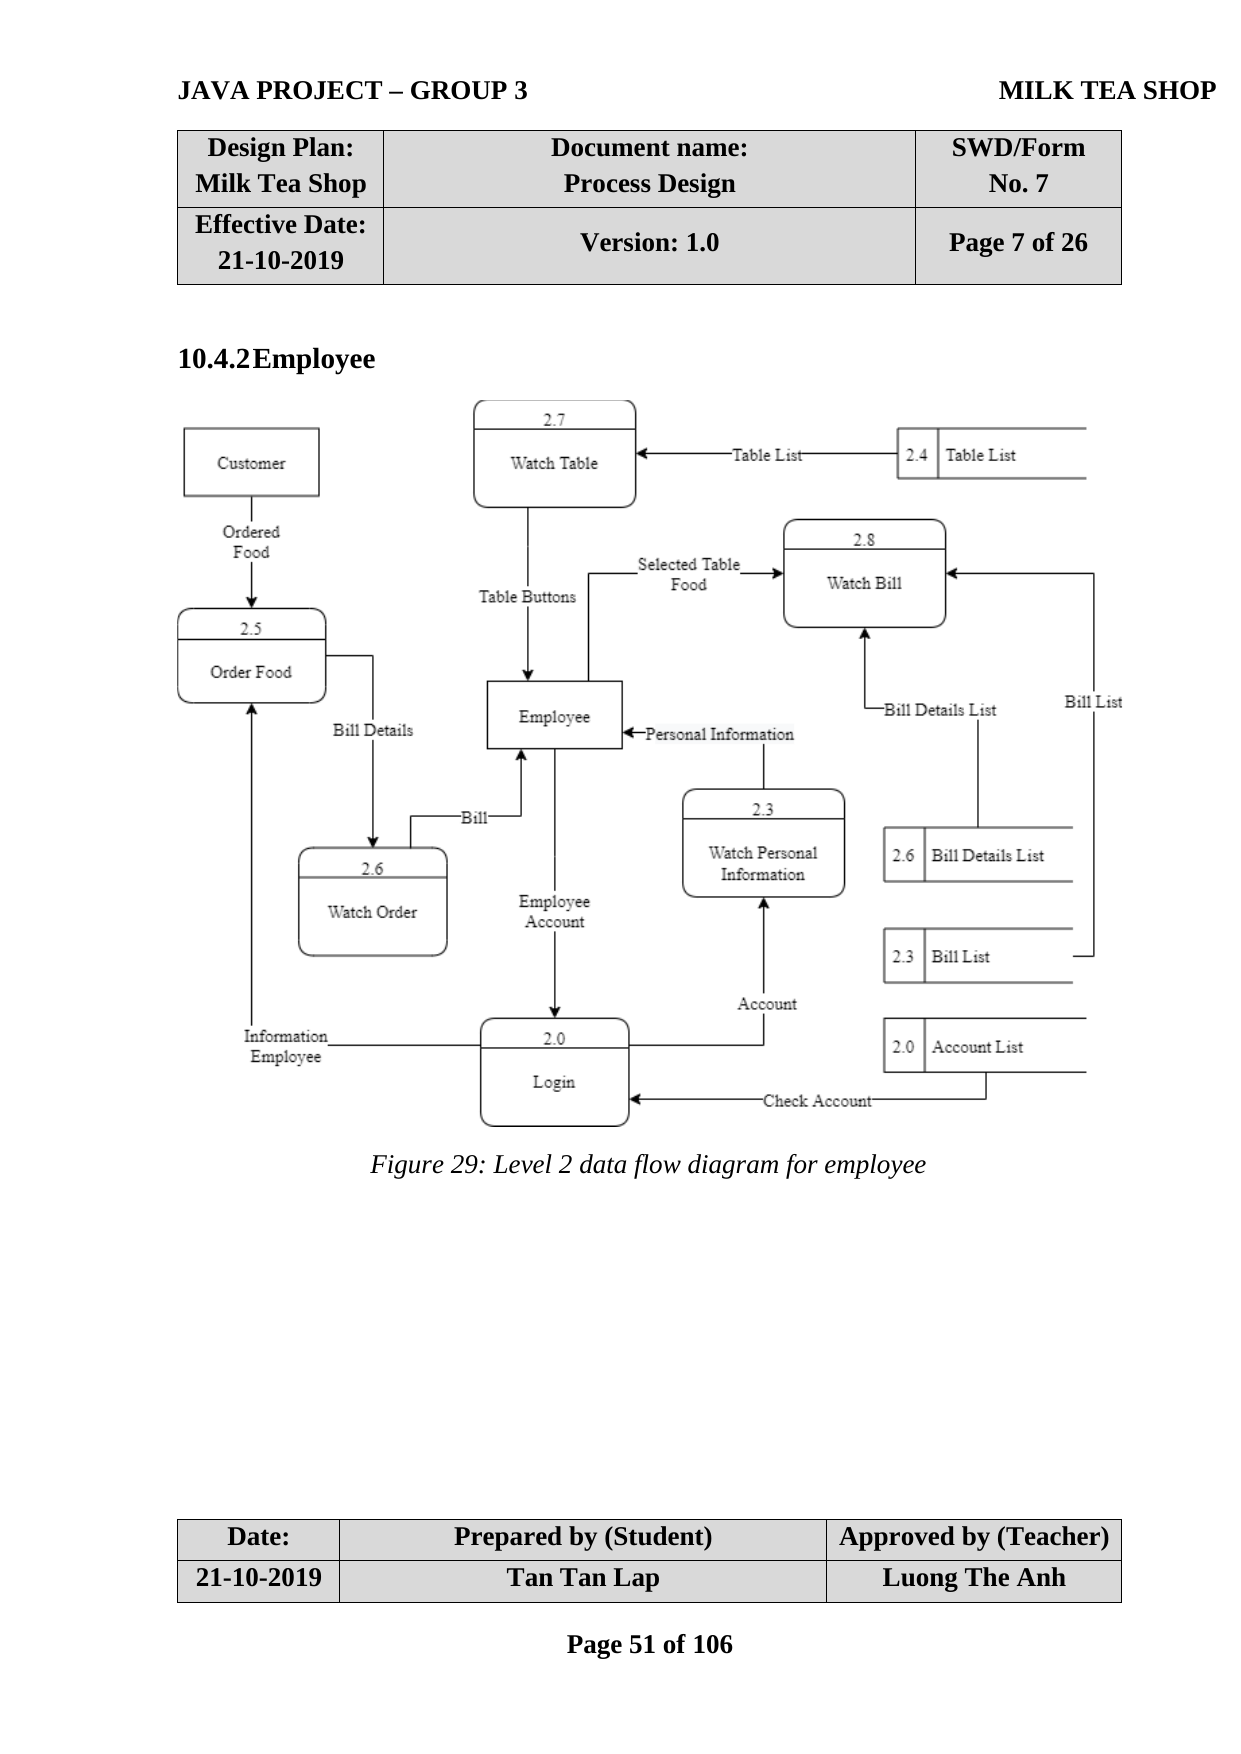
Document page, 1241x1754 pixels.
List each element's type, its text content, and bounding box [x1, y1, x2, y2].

picture [177, 400, 1123, 1127]
subtitle Employee [177, 341, 1122, 375]
